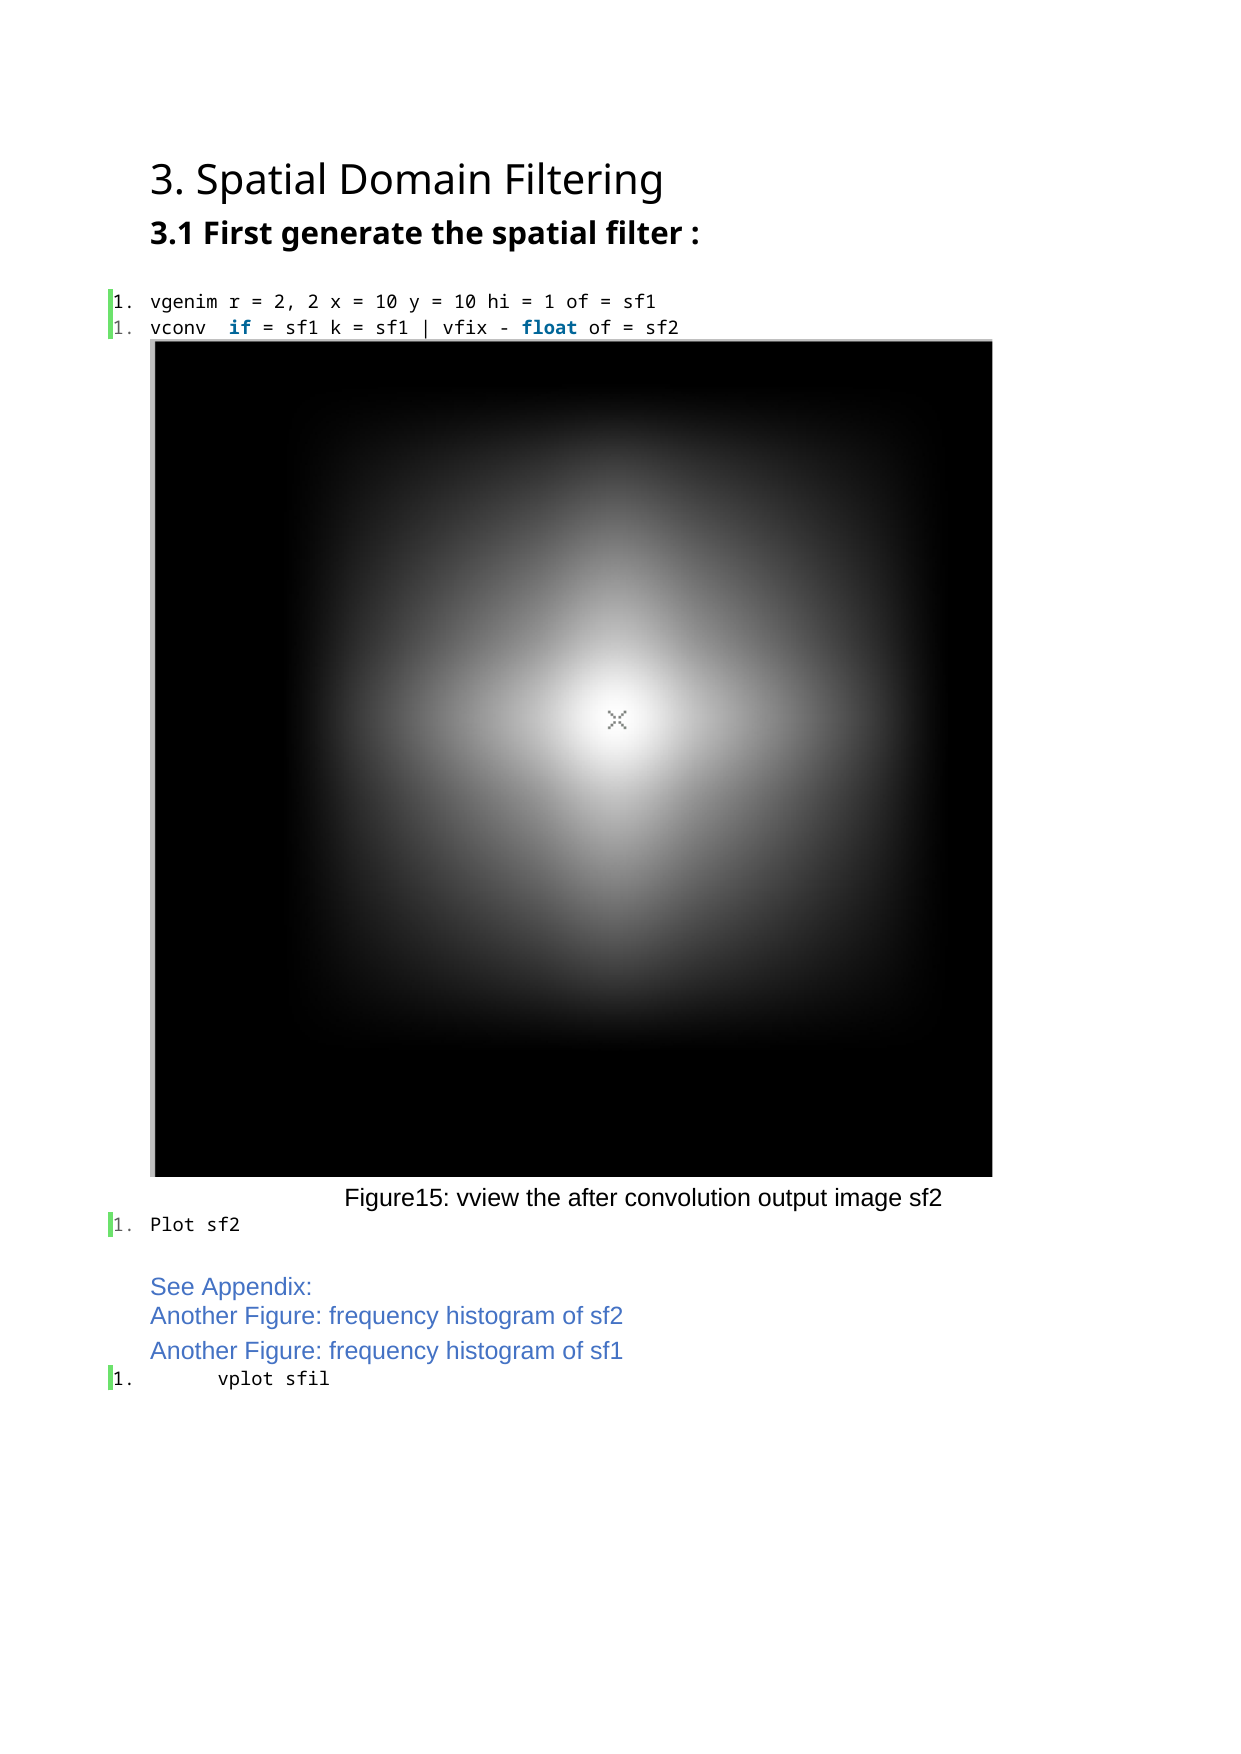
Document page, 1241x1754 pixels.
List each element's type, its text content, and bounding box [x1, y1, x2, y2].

list vconv if = sf1 k = sf1 | vfix - float of = sf2 [113, 314, 1090, 339]
picture [150, 339, 993, 1177]
subtitle 3.1 First generate the spatial filter : [150, 211, 1090, 253]
text Another Figure: frequency histogram of sf2 [150, 1301, 1090, 1330]
text See Appendix: [150, 1272, 1090, 1301]
subtitle 3. Spatial Domain Filtering [150, 150, 1090, 207]
list vplot sfil [113, 1365, 1090, 1390]
list Plot sf2 [113, 1212, 1090, 1237]
text Another Figure: frequency histogram of sf1 [150, 1330, 1090, 1365]
text Figure15: vview the after convolution output image sf2 [197, 1177, 1090, 1212]
list vgenim r = 2, 2 x = 10 y = 10 hi = 1 of = sf1 [108, 288, 1090, 314]
